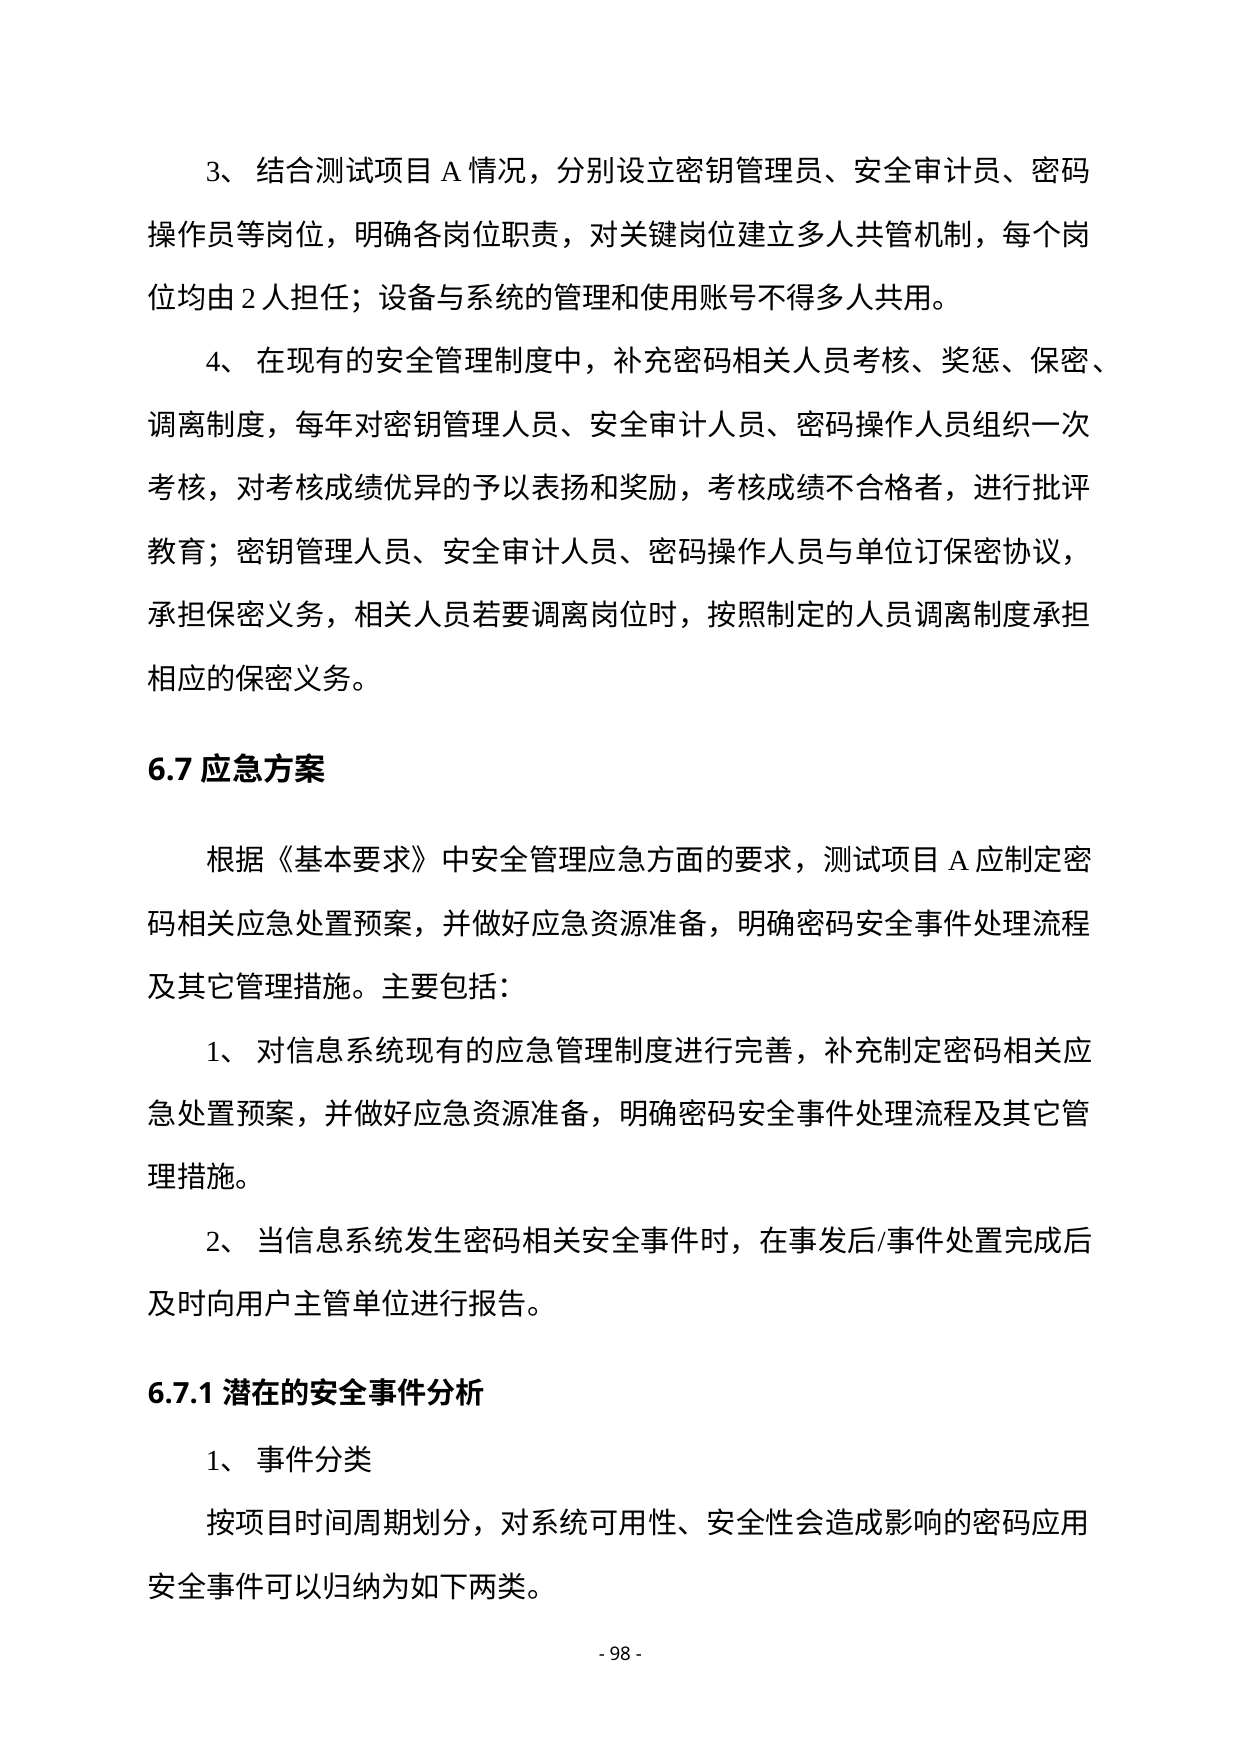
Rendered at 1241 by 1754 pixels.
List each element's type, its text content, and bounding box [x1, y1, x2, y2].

subtitle 6.7 应急方案 [148, 744, 1092, 789]
list 结合测试项目A情况，分别设立密钥管理员、安全审计员、密码操作员等岗位，明确各岗位职责，对关键岗位建立多人共管机制，每个岗位均由2人担任；设备与系统的管理和使用账号不得多人共用。 [148, 148, 1092, 317]
list 对信息系统现有的应急管理制度进行完善，补充制定密码相关应急处置预案，并做好应急资源准备，明确密码安全事件处理流程及其它管理措施。 [148, 1027, 1092, 1196]
text 根据《基本要求》中安全管理应急方面的要求，测试项目A应制定密码相关应急处置预案，并做好应急资源准备，明确密码安全事件处理流程及其它管理措施。主要包括： [148, 837, 1092, 1006]
list 事件分类 [148, 1437, 1092, 1479]
list 当信息系统发生密码相关安全事件时，在事发后/事件处置完成后及时向用户主管单位进行报告。 [148, 1217, 1092, 1323]
subtitle 6.7.1 潜在的安全事件分析 [148, 1369, 1092, 1412]
list 在现有的安全管理制度中，补充密码相关人员考核、奖惩、保密、调离制度，每年对密钥管理人员、安全审计人员、密码操作人员组织一次考核，对考核成绩优异的予以表扬和奖励，考核成绩不合格者，进行批评教育；密钥管理人员、安全审计人员、密码操作人员与单位订保密协议，承担保密义务，相关人员若要调离岗位时，按照制定的人员调离制度承担相应的保密义务。 [148, 338, 1092, 697]
text 按项目时间周期划分，对系统可用性、安全性会造成影响的密码应用安全事件可以归纳为如下两类。 [148, 1500, 1092, 1606]
